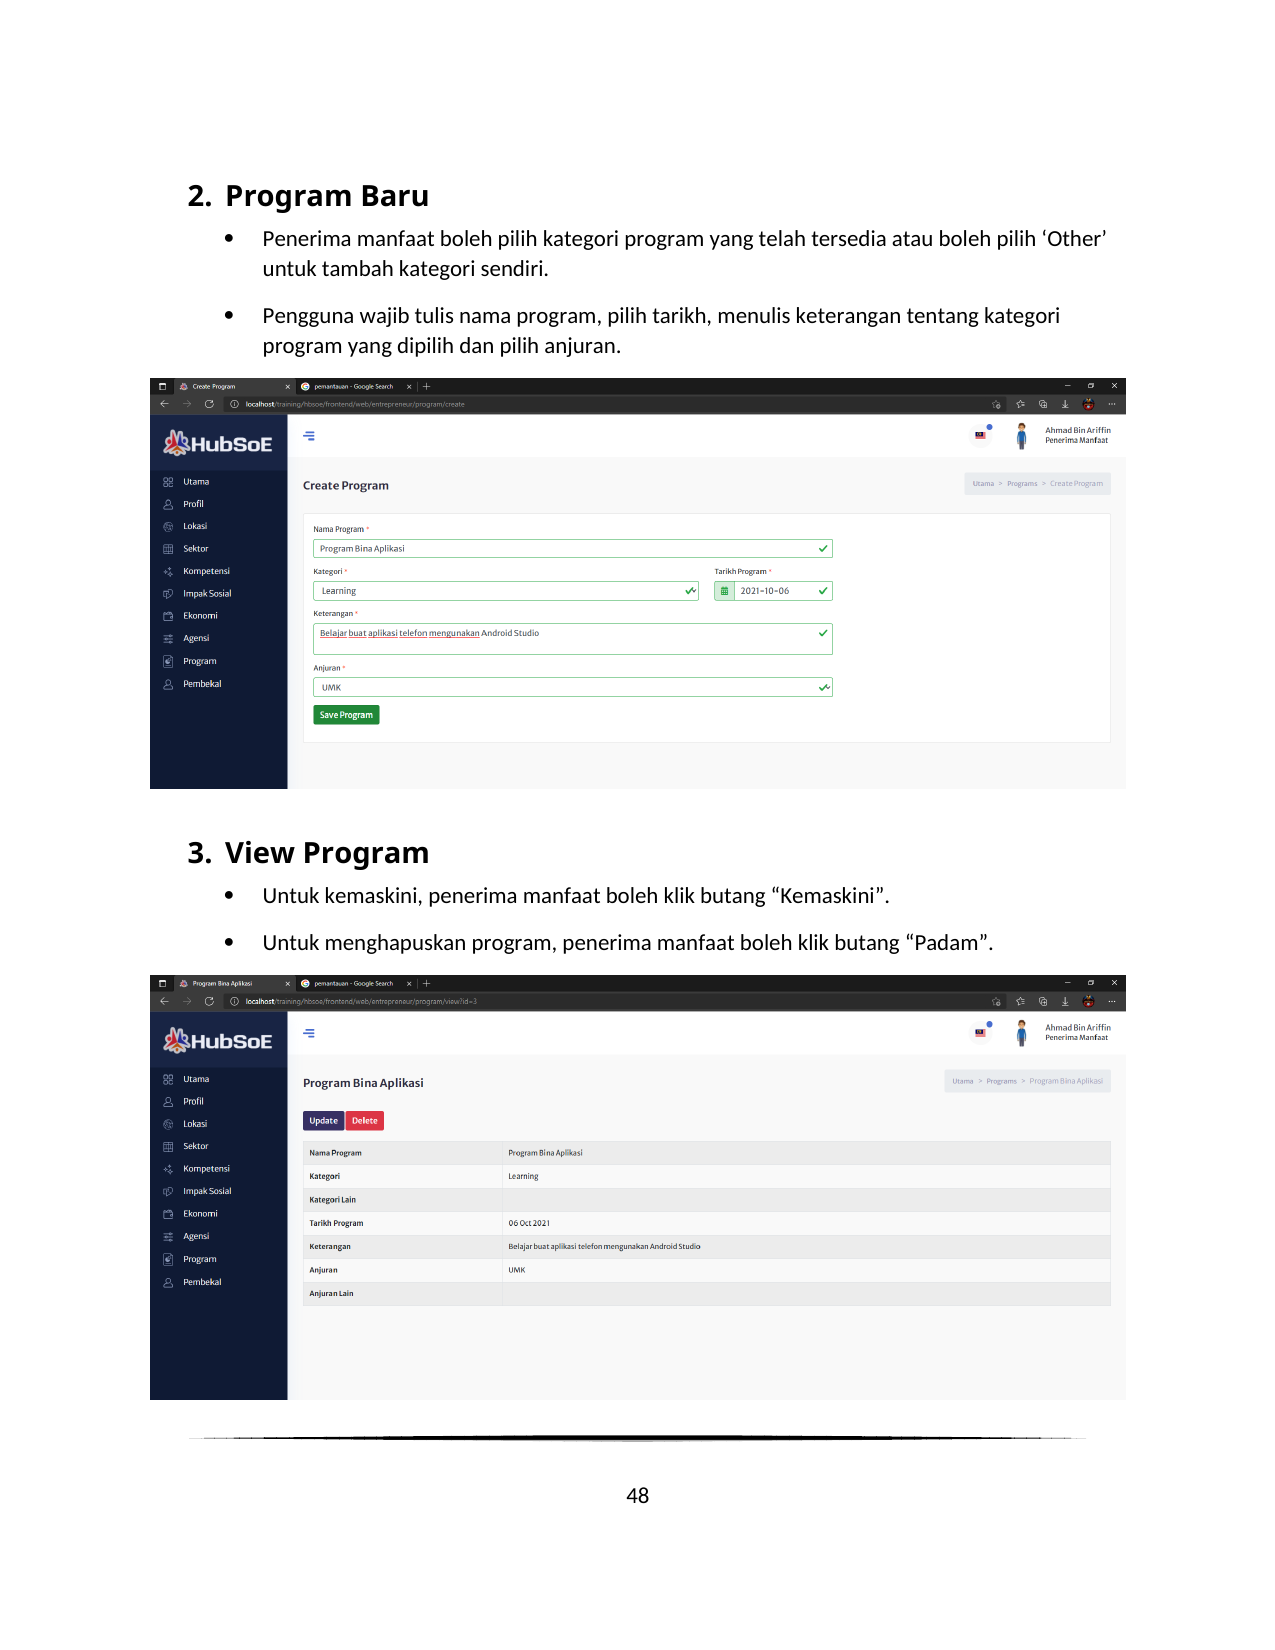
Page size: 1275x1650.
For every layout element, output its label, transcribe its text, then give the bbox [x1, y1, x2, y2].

subtitle View Program [187, 832, 1125, 872]
list Penerima manfaat boleh pilih kategori program yang telah tersedia atau boleh pilih ‘Other’ untuk tambah kategori sendiri. [225, 224, 1125, 282]
subtitle Program Baru [187, 175, 1125, 215]
picture [150, 975, 1126, 1400]
list Pengguna wajib tulis nama program, pilih tarikh, menulis keterangan tentang kategori program yang dipilih dan pilih anjuran. [225, 301, 1125, 359]
picture [150, 378, 1126, 789]
picture [189, 1434, 1087, 1442]
list Untuk kemaskini, penerima manfaat boleh klik butang “Kemaskini”. [225, 882, 1125, 909]
list Untuk menghapuskan program, penerima manfaat boleh klik butang “Padam”. [225, 928, 1125, 956]
